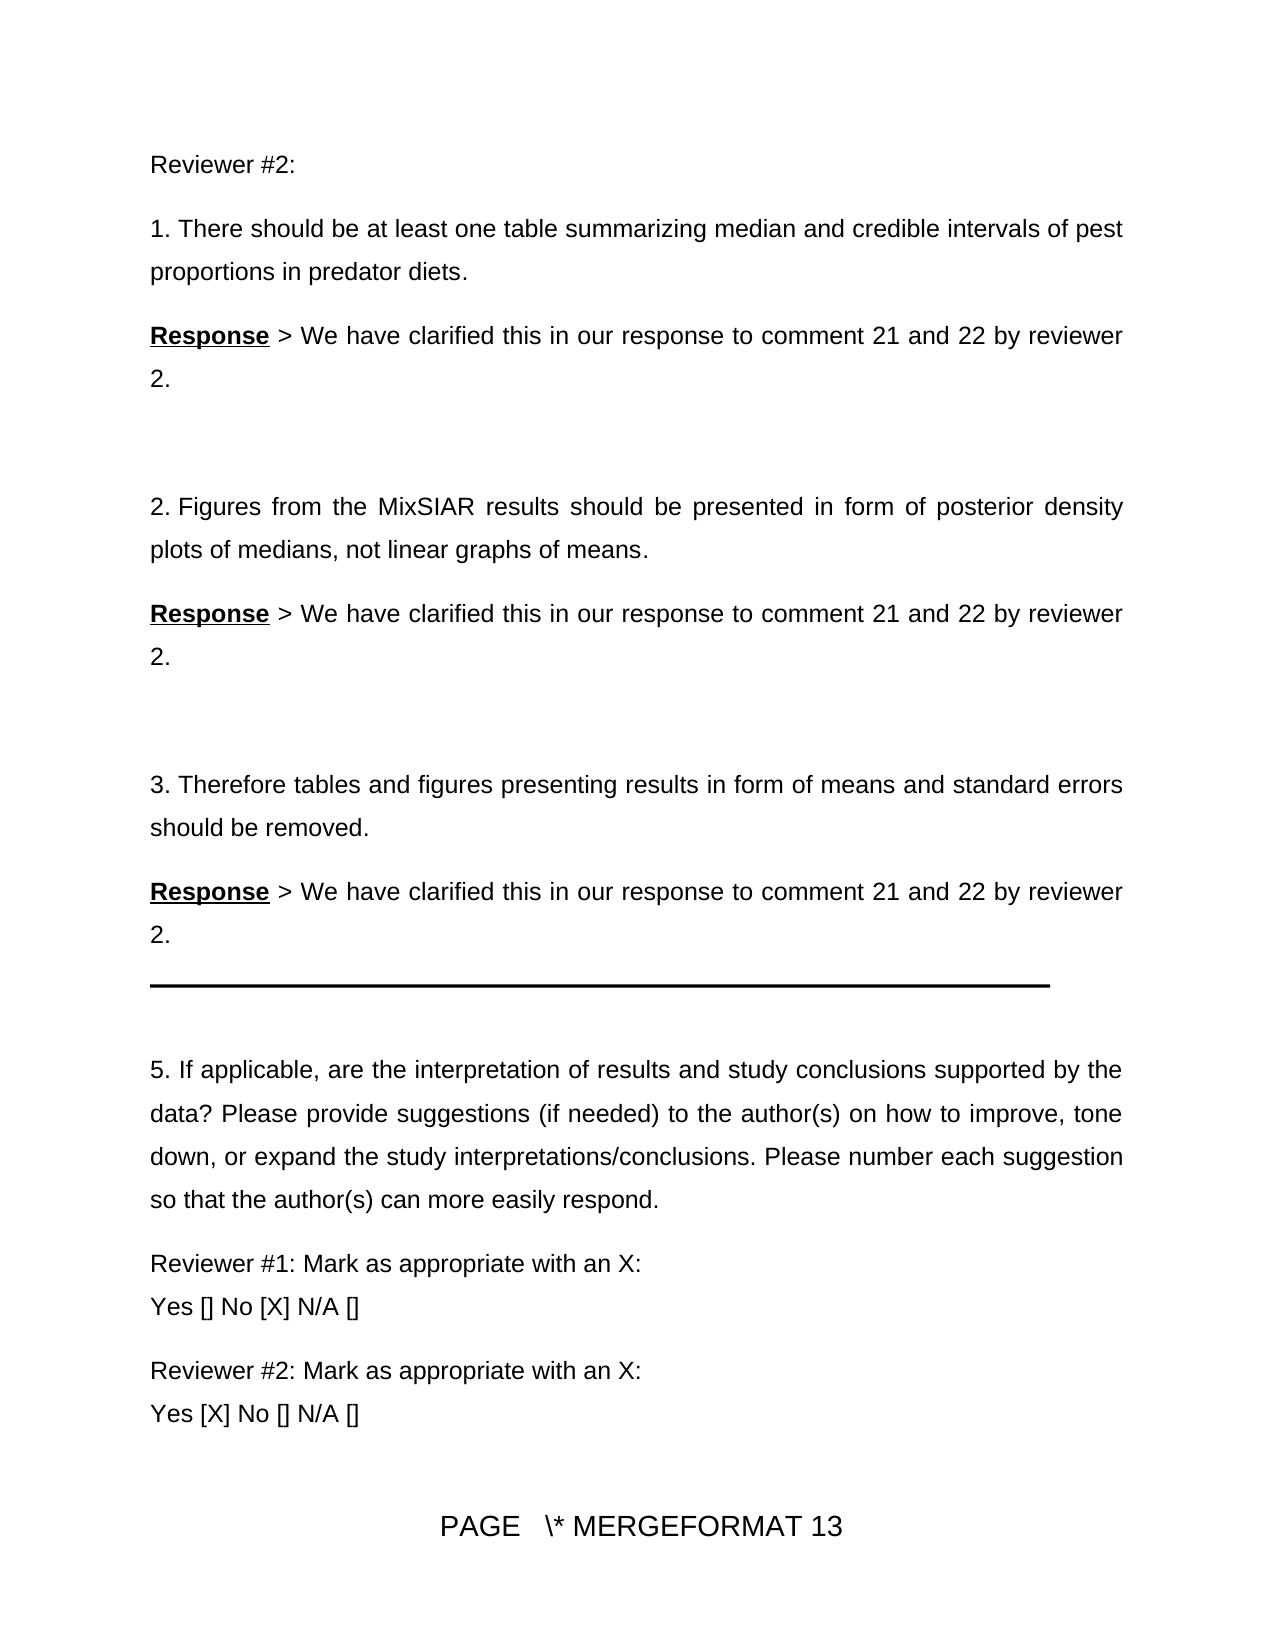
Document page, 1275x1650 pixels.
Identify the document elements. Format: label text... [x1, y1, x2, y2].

text Response > We have clarified this in our response to comment 21 and 22 by reviewer 2. [150, 877, 1125, 949]
list There should be at least one table summarizing median and credible intervals of pest proportions in predator diets. [150, 214, 1125, 286]
text Reviewer #2: [150, 150, 1125, 179]
text Response > We have clarified this in our response to comment 21 and 22 by reviewer 2. [150, 321, 1125, 393]
text Reviewer #2: Mark as appropriate with an X: Yes [X] No [] N/A [] [150, 1356, 1125, 1428]
text Reviewer #1: Mark as appropriate with an X: Yes [] No [X] N/A [] [150, 1249, 1125, 1321]
text 5. If applicable, are the interpretation of results and study conclusions supported by the data? Please provide suggestions (if needed) to the author(s) on how to improve, tone down, or expand the study interpretations/conclusions. Please number each suggestion so that the author(s) can more easily respond. [150, 1056, 1125, 1214]
list Figures from the MixSIAR results should be presented in form of posterior density plots of medians, not linear graphs of means. [150, 492, 1125, 564]
list Therefore tables and figures presenting results in form of means and standard errors should be removed. [150, 770, 1125, 842]
text Response > We have clarified this in our response to comment 21 and 22 by reviewer 2. [150, 599, 1125, 671]
